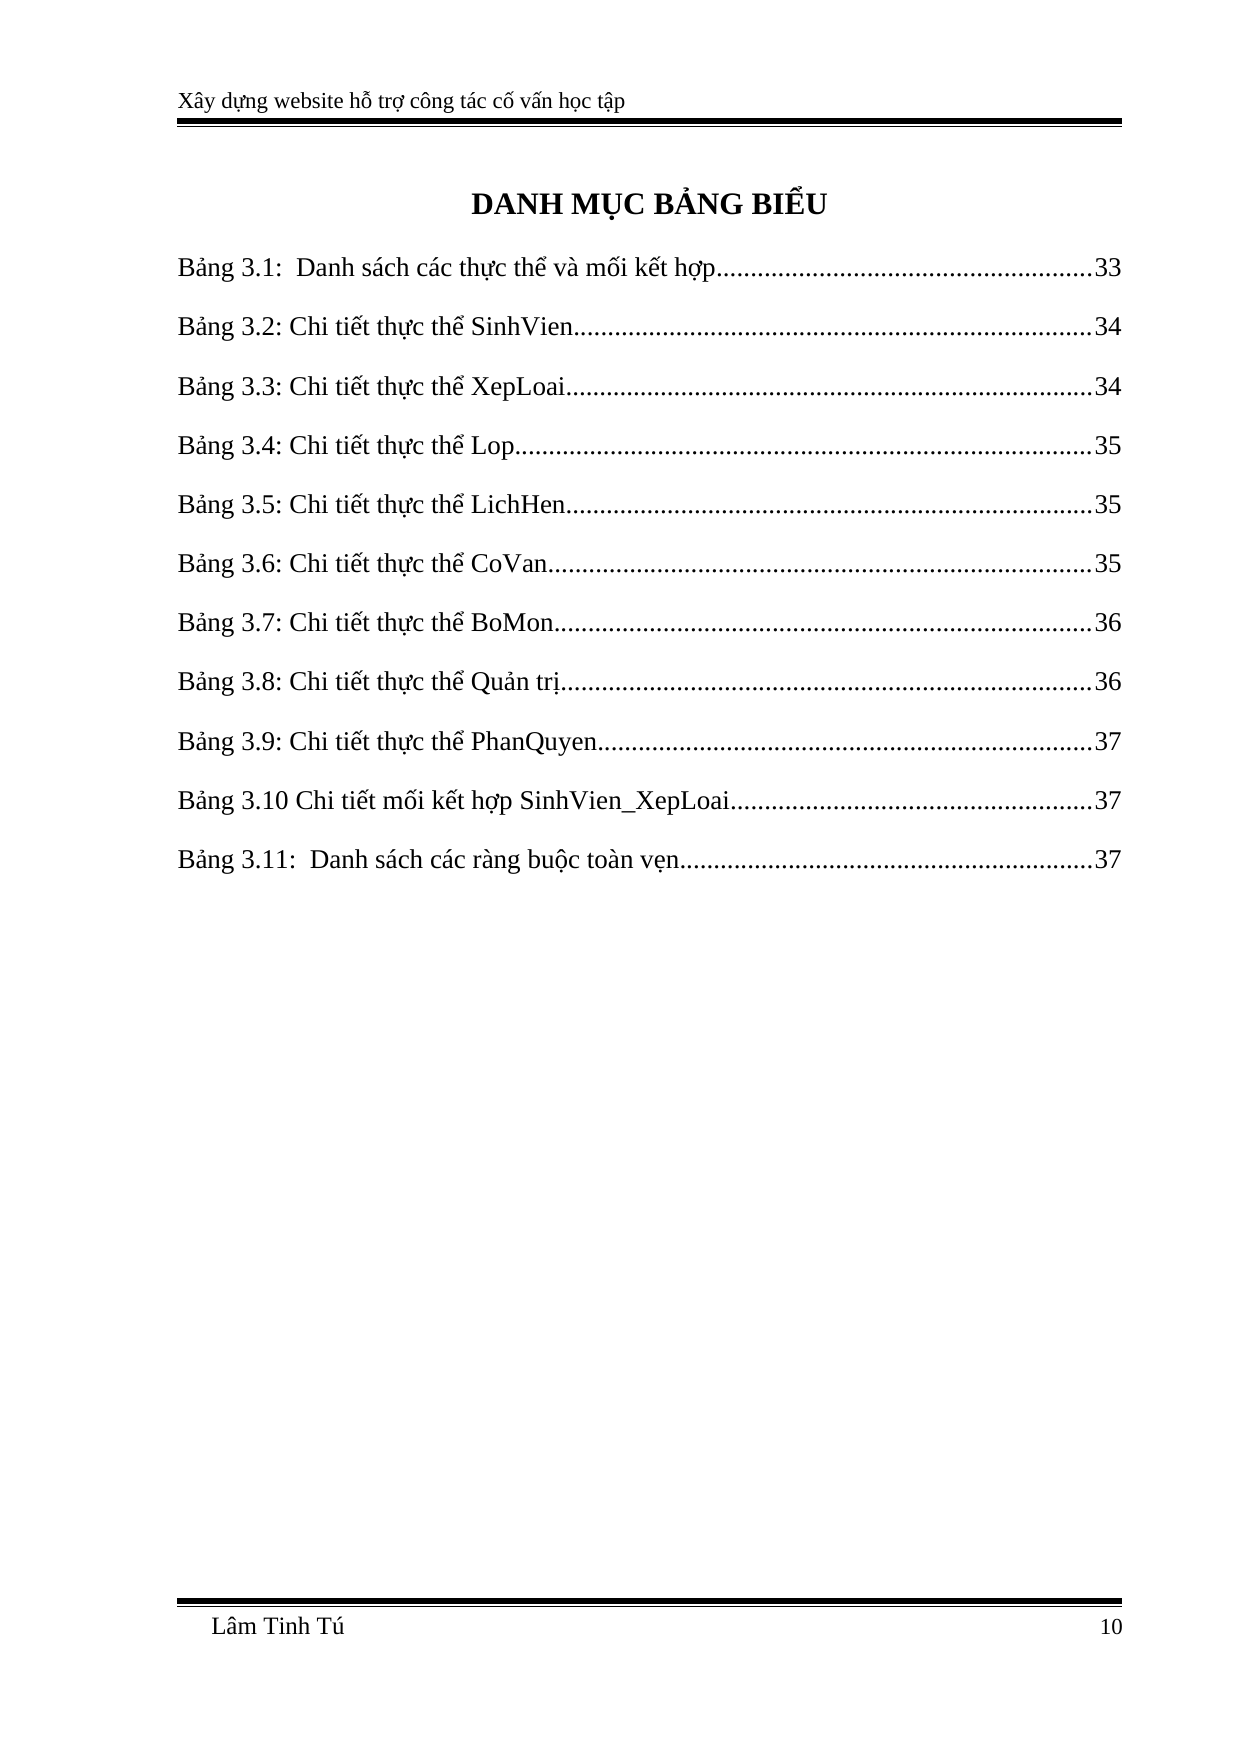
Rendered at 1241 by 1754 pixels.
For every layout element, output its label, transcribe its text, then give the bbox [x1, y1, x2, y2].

text Bảng 3.2: Chi tiết thực thể SinhVien 34 [177, 311, 1122, 342]
text Bảng 3.11: Danh sách các ràng buộc toàn vẹn 37 [177, 843, 1122, 874]
text Bảng 3.1: Danh sách các thực thể và mối kết hợp 33 [177, 251, 1122, 282]
subtitle Danh mục bảng biểu [177, 185, 1122, 221]
text Bảng 3.10 Chi tiết mối kết hợp SinhVien_XepLoai 37 [177, 784, 1122, 815]
text Bảng 3.3: Chi tiết thực thể XepLoai 34 [177, 370, 1122, 401]
text Bảng 3.9: Chi tiết thực thể PhanQuyen 37 [177, 725, 1122, 756]
text Bảng 3.4: Chi tiết thực thể Lop 35 [177, 429, 1122, 460]
text Bảng 3.6: Chi tiết thực thể CoVan 35 [177, 547, 1122, 578]
text Bảng 3.8: Chi tiết thực thể Quản trị 36 [177, 666, 1122, 697]
text Bảng 3.7: Chi tiết thực thể BoMon 36 [177, 606, 1122, 637]
text Bảng 3.5: Chi tiết thực thể LichHen 35 [177, 488, 1122, 519]
